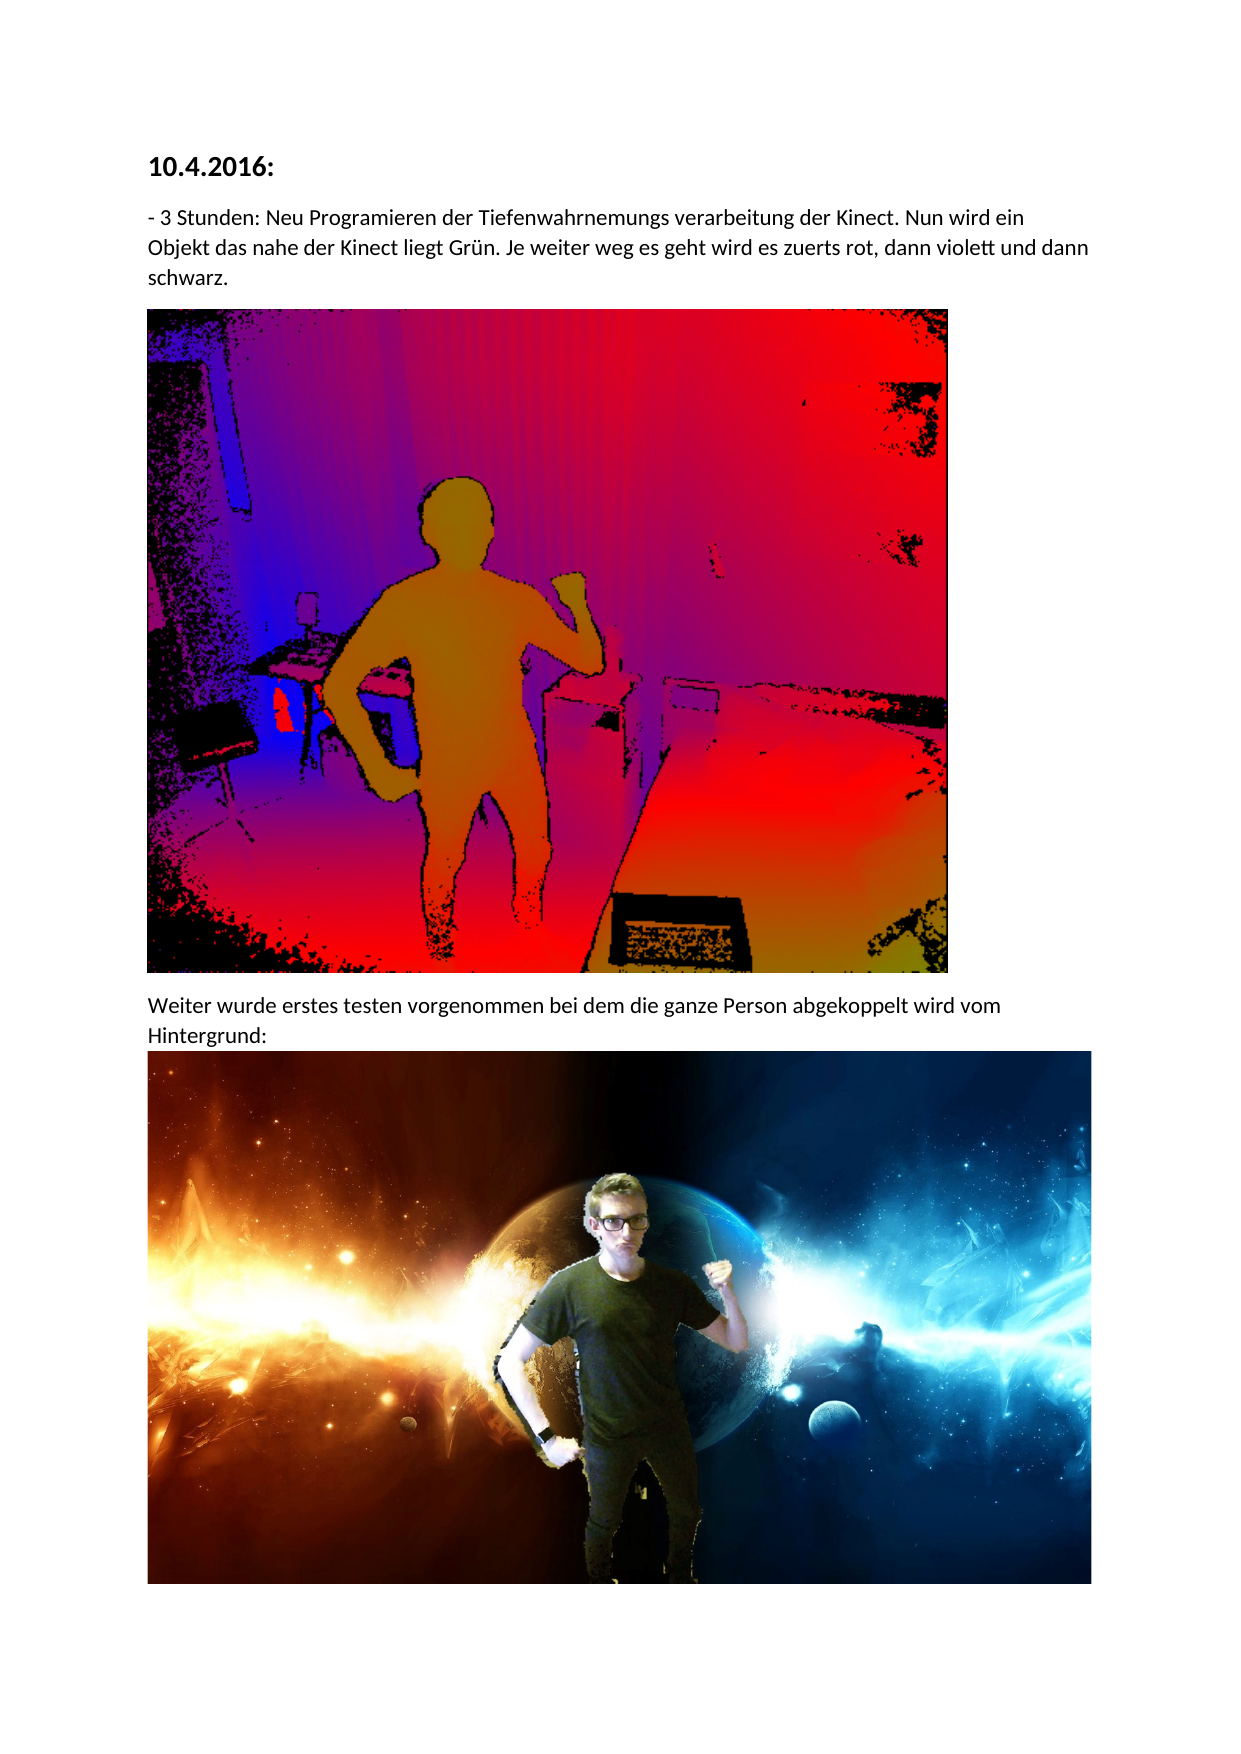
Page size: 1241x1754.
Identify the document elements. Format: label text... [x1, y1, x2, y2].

text 10.4.2016: [148, 148, 1093, 183]
picture [147, 1051, 1092, 1584]
text - 3 Stunden: Neu Programieren der Tiefenwahrnemungs verarbeitung der Kinect. Nun wird ein Objekt das nahe der Kinect liegt Grün. Je weiter weg es geht wird es zuerts rot, dann violett und dann schwarz. [148, 203, 1093, 291]
picture [147, 309, 948, 973]
